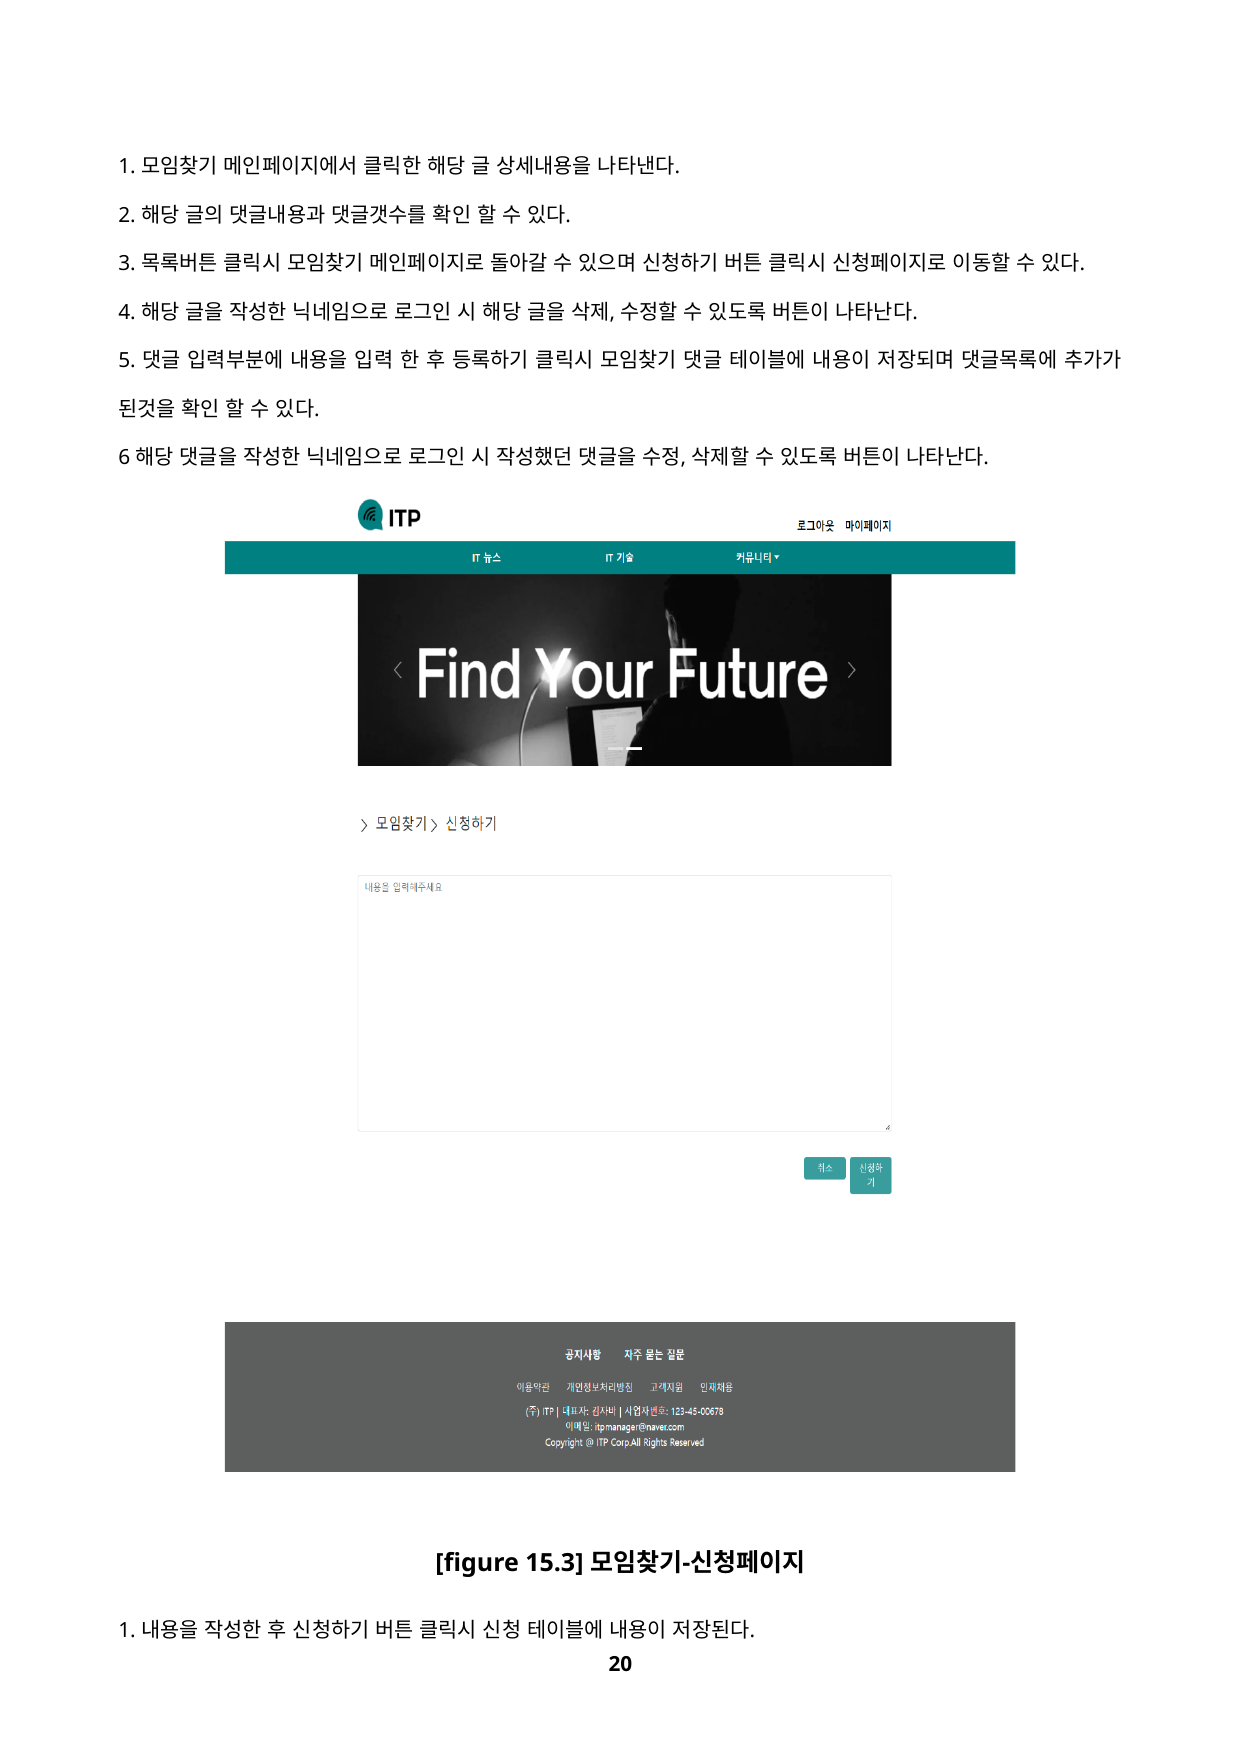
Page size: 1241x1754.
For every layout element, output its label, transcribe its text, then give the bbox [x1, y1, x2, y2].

text 3. 목록버튼 클릭시 모임찾기 메인페이지로 돌아갈 수 있으며 신청하기 버튼 클릭시 신청페이지로 이동할 수 있다. [110, 244, 1130, 277]
text 5. 댓글 입력부분에 내용을 입력 한 후 등록하기 클릭시 모임찾기 댓글 테이블에 내용이 저장되며 댓글목록에 추가가 된것을 확인 할 수 있다. [110, 341, 1130, 422]
text 2. 해당 글의 댓글내용과 댓글갯수를 확인 할 수 있다. [110, 196, 1130, 228]
text 1. 내용을 작성한 후 신청하기 버튼 클릭시 신청 테이블에 내용이 저장된다. [110, 1611, 1130, 1645]
title [figure 15.3] 모임찾기-신청페이지 [110, 1540, 1130, 1579]
text 4. 해당 글을 작성한 닉네임으로 로그인 시 해당 글을 삭제, 수정할 수 있도록 버튼이 나타난다. [110, 293, 1130, 325]
picture [224, 488, 1016, 1472]
text 1. 모임찾기 메인페이지에서 클릭한 해당 글 상세내용을 나타낸다. [110, 148, 1130, 180]
text 6 해당 댓글을 작성한 닉네임으로 로그인 시 작성했던 댓글을 수정, 삭제할 수 있도록 버튼이 나타난다. [110, 438, 1130, 471]
